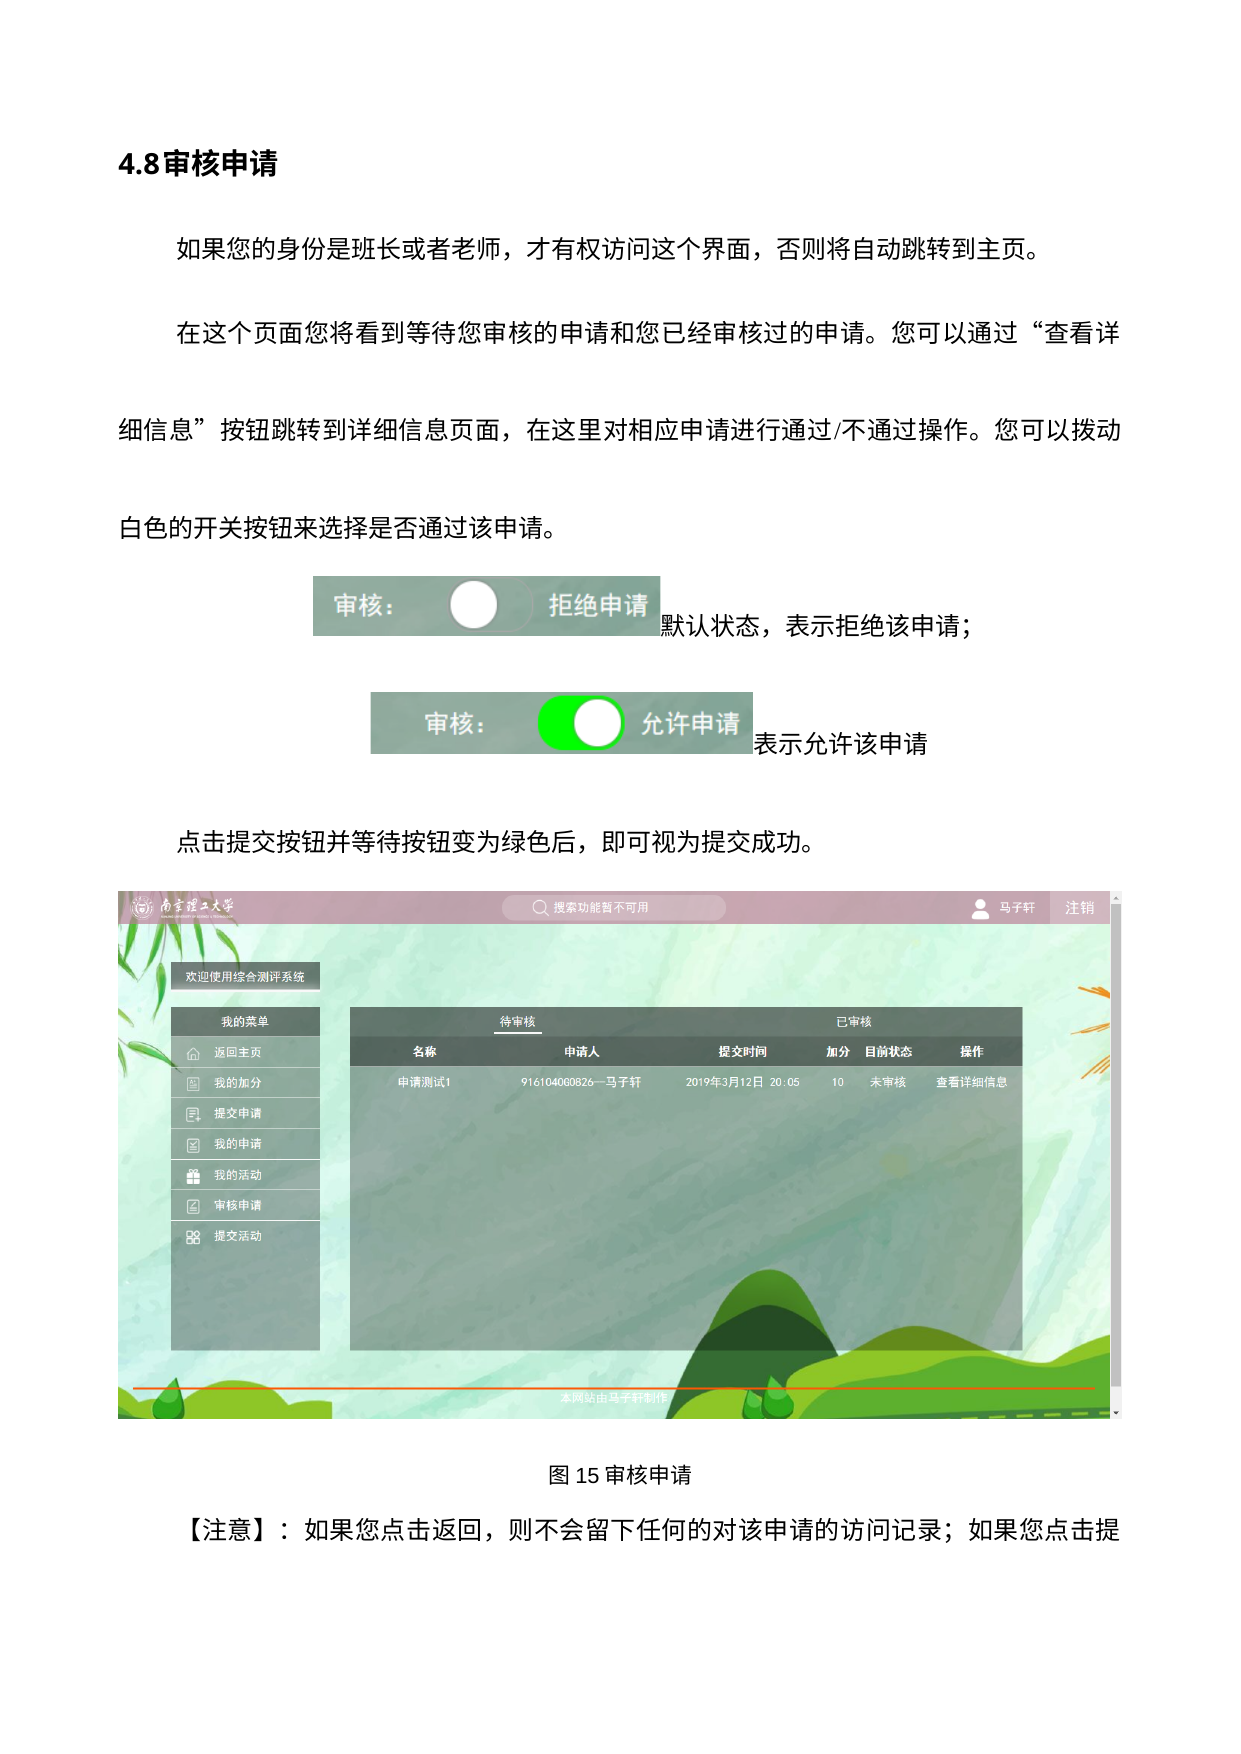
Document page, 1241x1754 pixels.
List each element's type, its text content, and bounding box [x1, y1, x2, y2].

text 默认状态，表示拒绝该申请； [118, 577, 1122, 674]
text 表示允许该申请 [118, 692, 1122, 790]
text 如果您的身份是班长或者老师，才有权访问这个界面，否则将自动跳转到主页。 [118, 216, 1122, 281]
subtitle 审核申请 [118, 129, 1122, 194]
text 点击提交按钮并等待按钮变为绿色后，即可视为提交成功。 [118, 808, 1122, 873]
picture [370, 692, 753, 754]
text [118, 1496, 1122, 1561]
picture [313, 576, 661, 636]
text 图 15 审核申请 [118, 1458, 1122, 1491]
picture [118, 891, 1122, 1419]
text 在这个页面您将看到等待您审核的申请和您已经审核过的申请。您可以通过“查看详细信息”按钮跳转到详细信息页面，在这里对相应申请进行通过/不通过操作。您可以拨动白色的开关按钮来选择是否通过该申请。 [118, 299, 1122, 559]
